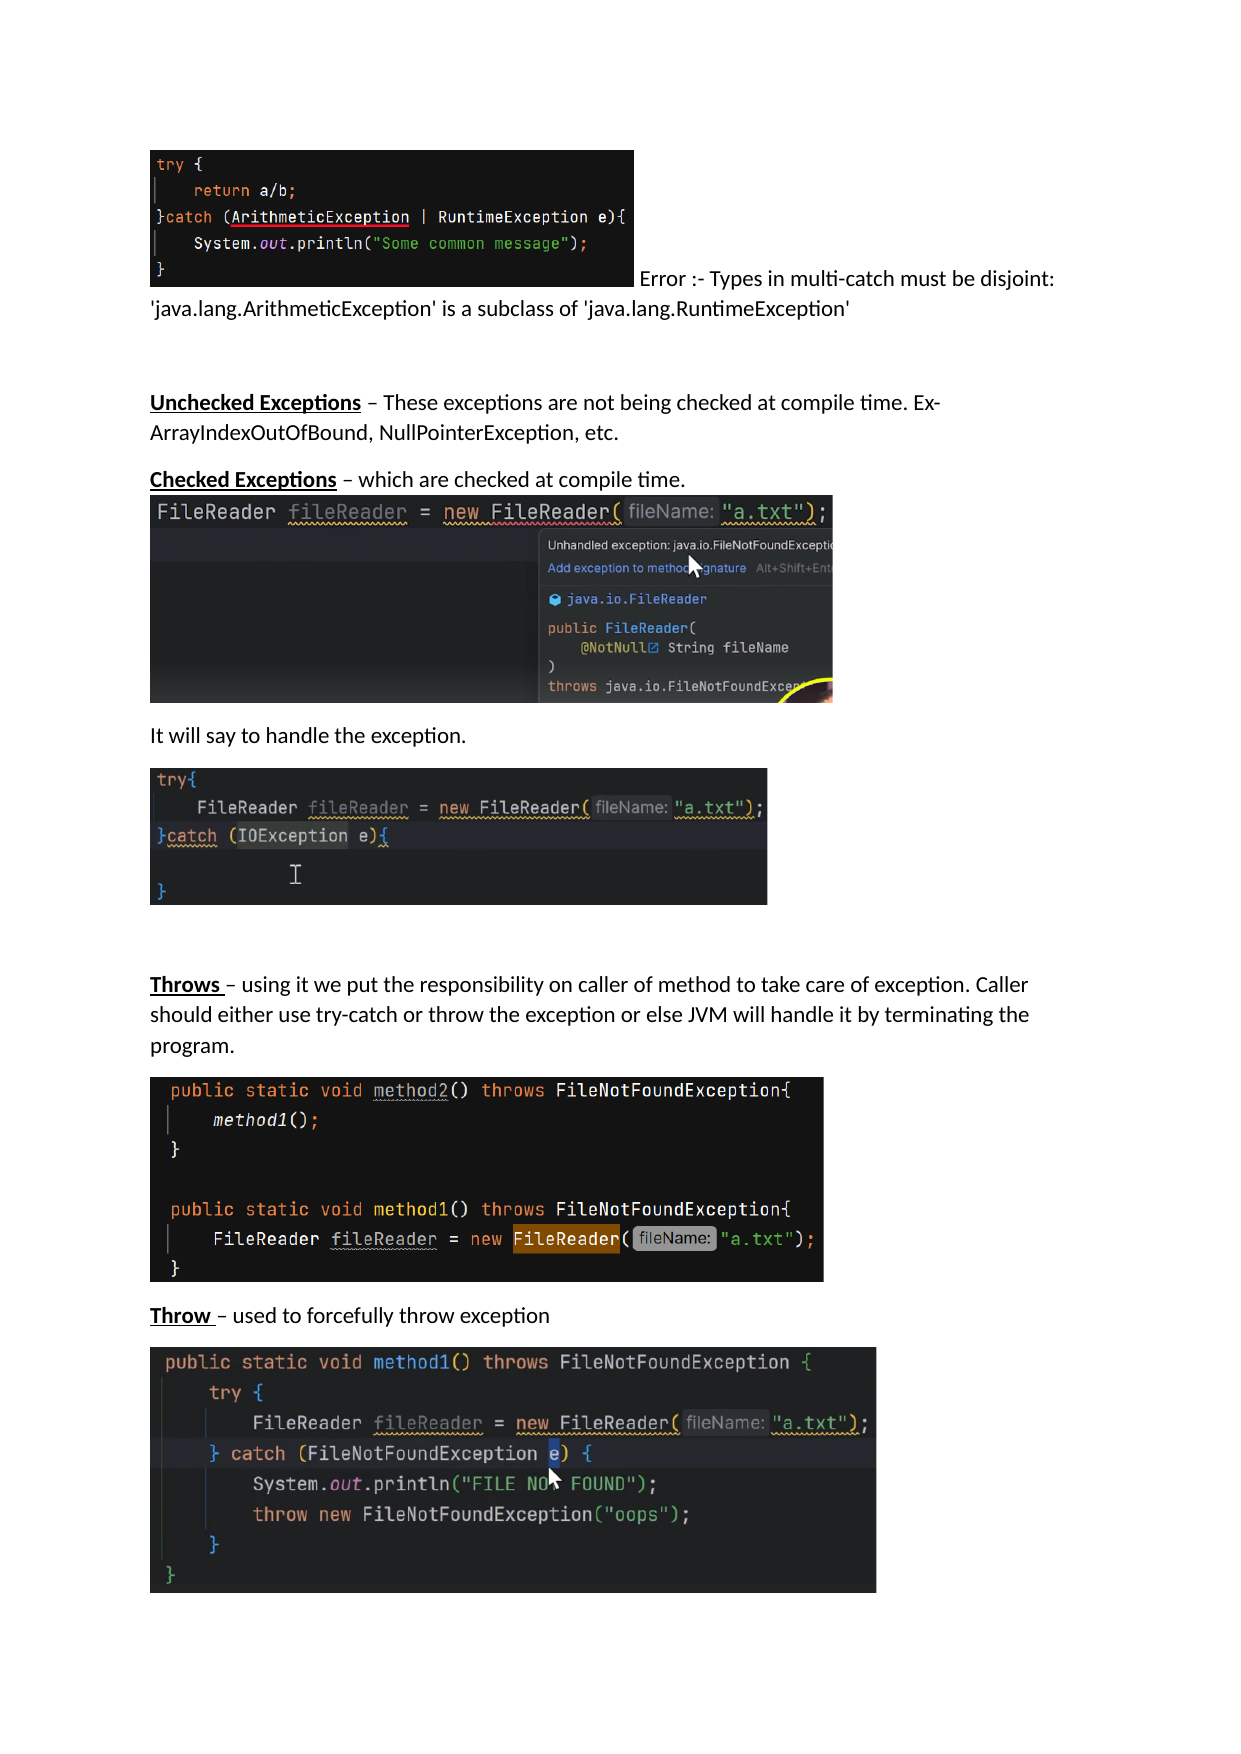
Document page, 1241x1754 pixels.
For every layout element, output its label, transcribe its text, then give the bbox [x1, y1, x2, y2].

text It will say to handle the exception. [150, 722, 1090, 749]
picture [150, 768, 768, 905]
text Unchecked Exceptions – These exceptions are not being checked at compile time. Ex- ArrayIndexOutOfBound, NullPointerException, etc. [150, 388, 1090, 446]
picture [150, 495, 833, 703]
text Throw – used to forcefully throw exception [150, 1301, 1090, 1329]
text Throws – using it we put the responsibility on caller of method to take care of exception. Caller should either use try-catch or throw the exception or else JVM will handle it by terminating the program. [150, 970, 1090, 1059]
picture [150, 1347, 877, 1593]
picture [150, 150, 634, 287]
picture [150, 1077, 824, 1282]
